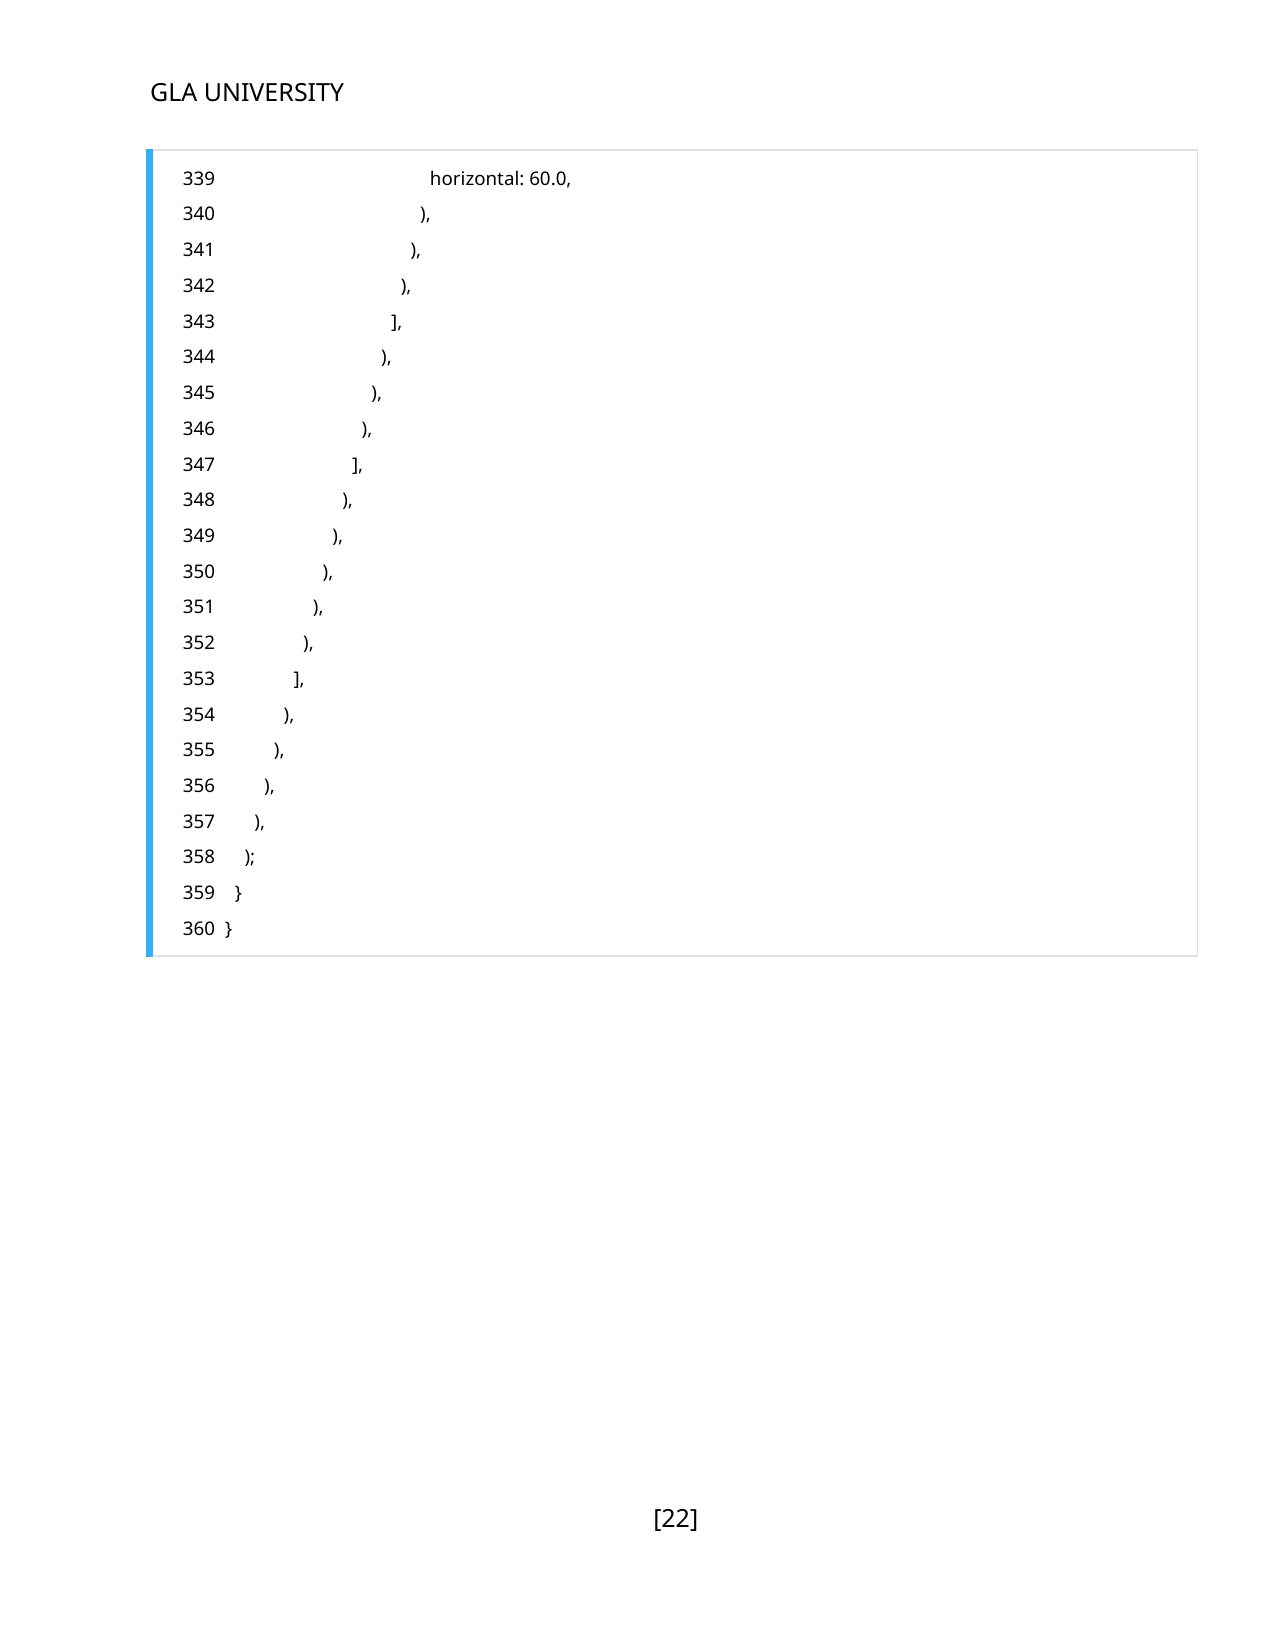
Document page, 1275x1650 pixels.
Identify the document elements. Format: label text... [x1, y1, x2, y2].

list ), [153, 685, 1197, 721]
list ), [153, 542, 1197, 578]
list } [153, 899, 1197, 955]
list horizontal: 60.0, [153, 151, 1197, 184]
list ), [153, 578, 1197, 613]
list ], [153, 435, 1197, 470]
list ), [153, 470, 1197, 506]
list ), [153, 184, 1197, 220]
list ), [153, 363, 1197, 399]
list ), [153, 399, 1197, 435]
list ), [153, 756, 1197, 792]
list ], [153, 649, 1197, 685]
list ), [153, 792, 1197, 828]
list ), [153, 220, 1197, 256]
list ), [153, 613, 1197, 649]
list ), [153, 256, 1197, 292]
list ), [153, 721, 1197, 756]
list ), [153, 327, 1197, 363]
list ), [153, 506, 1197, 542]
list } [153, 863, 1197, 899]
list ); [153, 828, 1197, 863]
list ], [153, 292, 1197, 327]
